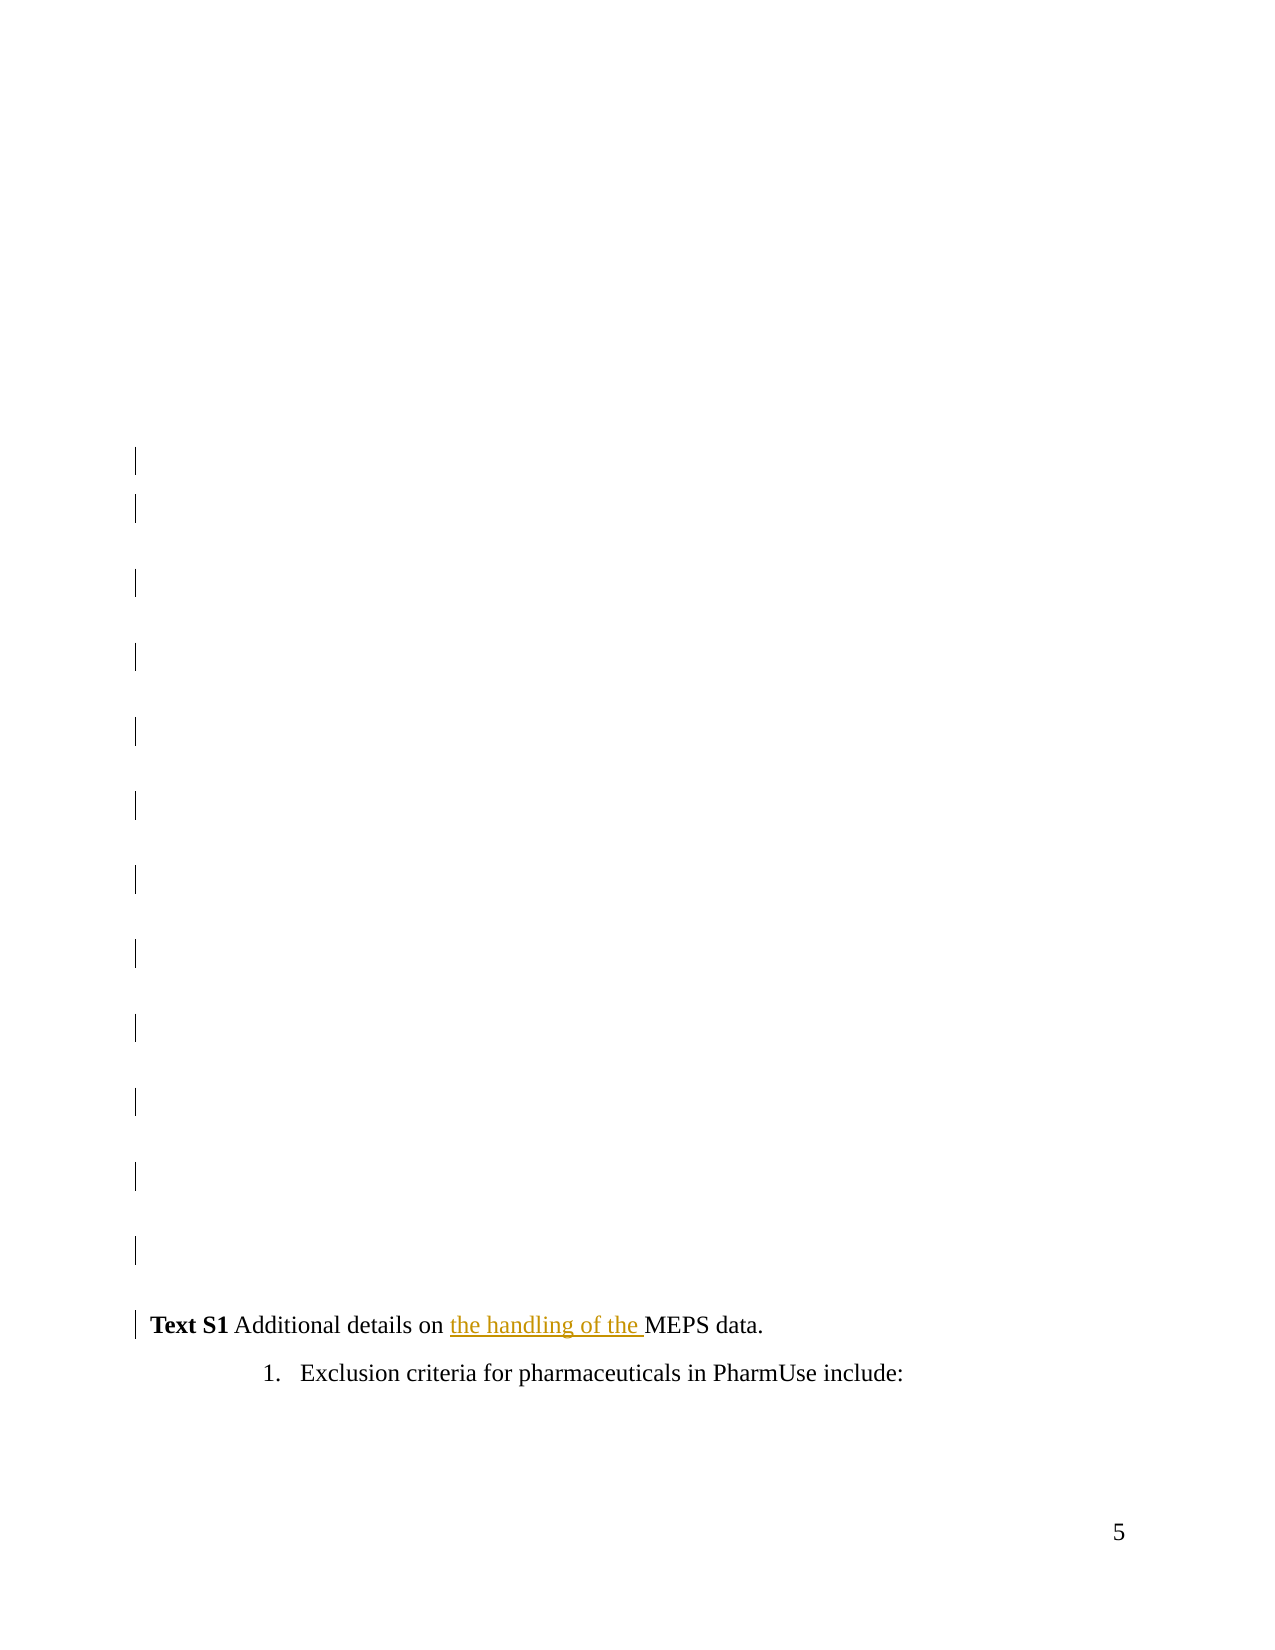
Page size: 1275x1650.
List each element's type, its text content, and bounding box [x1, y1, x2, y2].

list Exclusion criteria for pharmaceuticals in PharmUse include: [262, 1358, 1125, 1387]
text Text S1 Additional details on MEPS data. [150, 1310, 1125, 1339]
